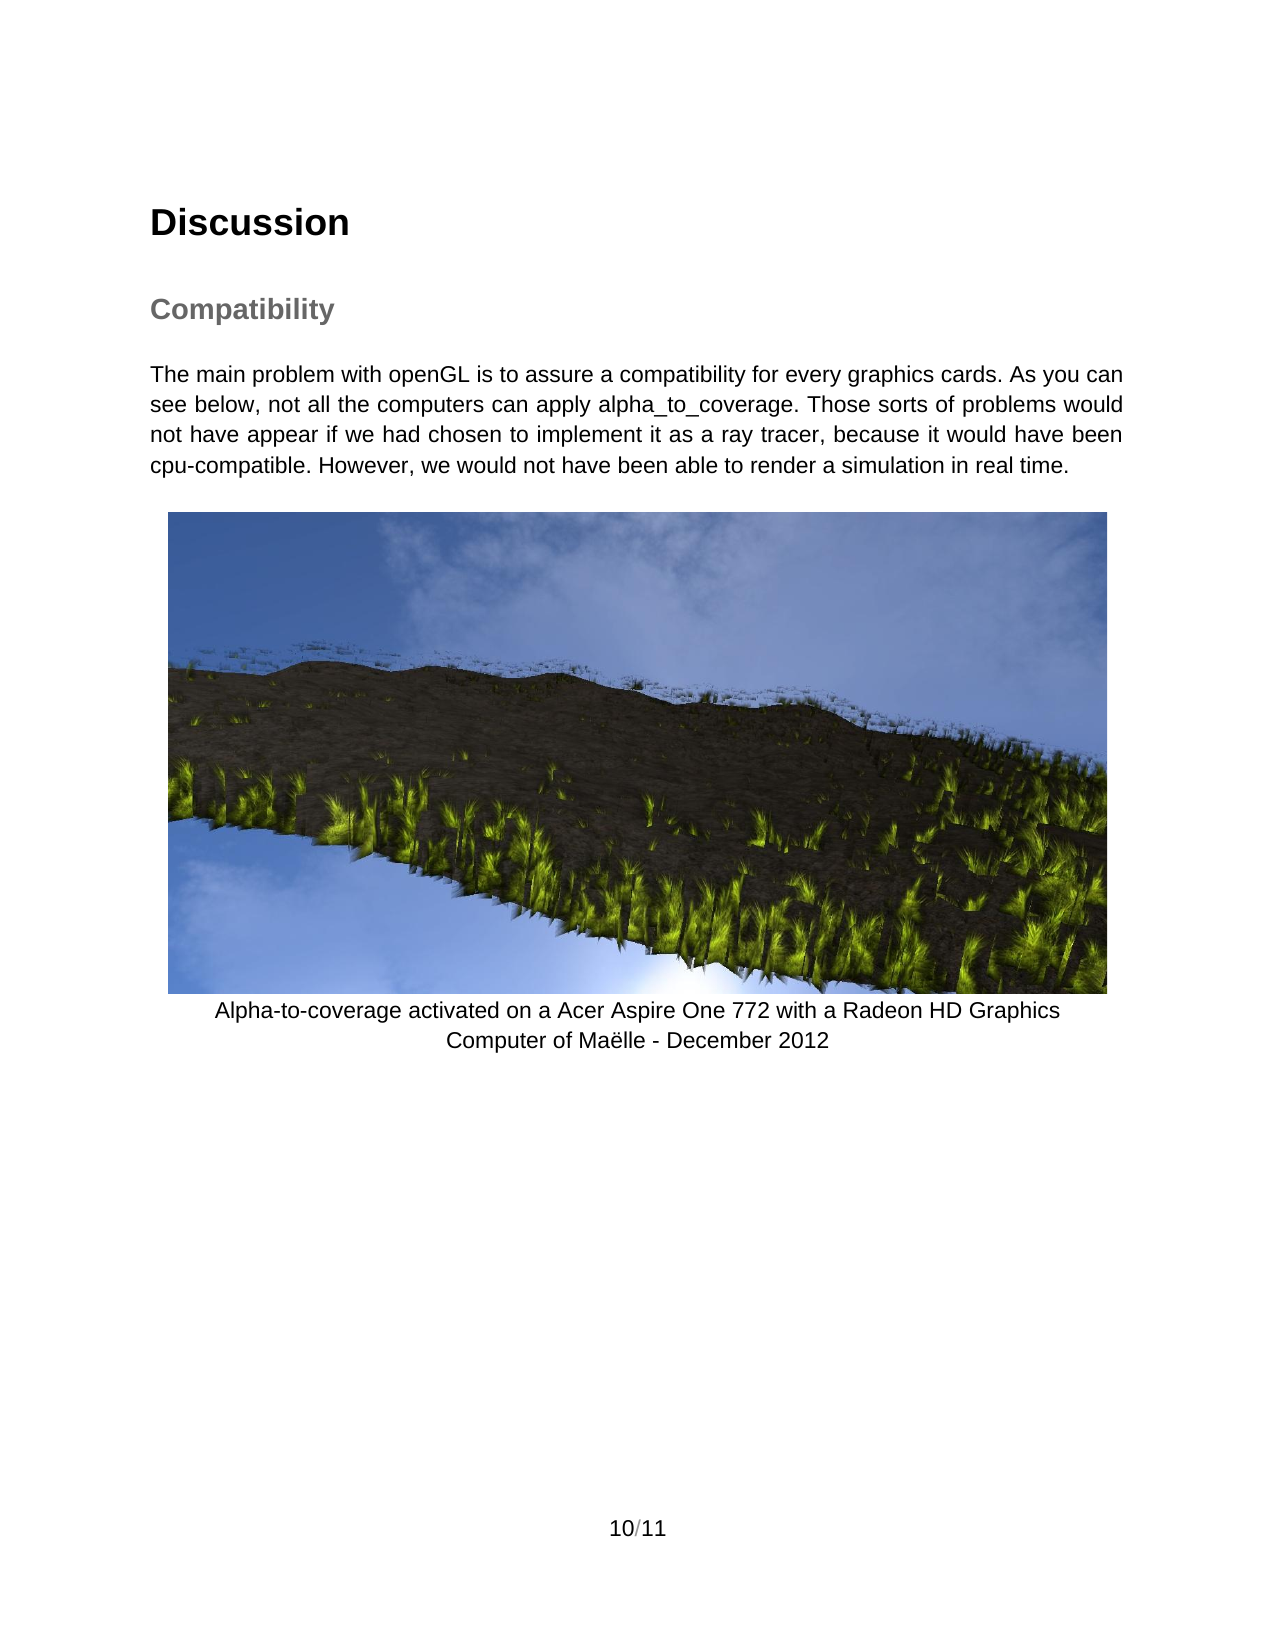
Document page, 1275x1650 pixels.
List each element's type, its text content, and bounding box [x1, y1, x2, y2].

picture [168, 512, 1108, 994]
subtitle Discussion [150, 200, 1125, 243]
text Alpha-to-coverage activated on a Acer Aspire One 772 with a Radeon HD Graphics [150, 997, 1125, 1023]
text Computer of Maëlle - December 2012 [150, 1027, 1125, 1054]
text The main problem with openGL is to assure a compatibility for every graphics cards. As you can see below, not all the computers can apply alpha_to_coverage. Those sorts of problems would not have appear if we had chosen to implement it as a ray tracer, because it would have been cpu-compatible. However, we would not have been able to render a simulation in real time. [150, 361, 1125, 478]
text Compatibility [150, 292, 1125, 326]
